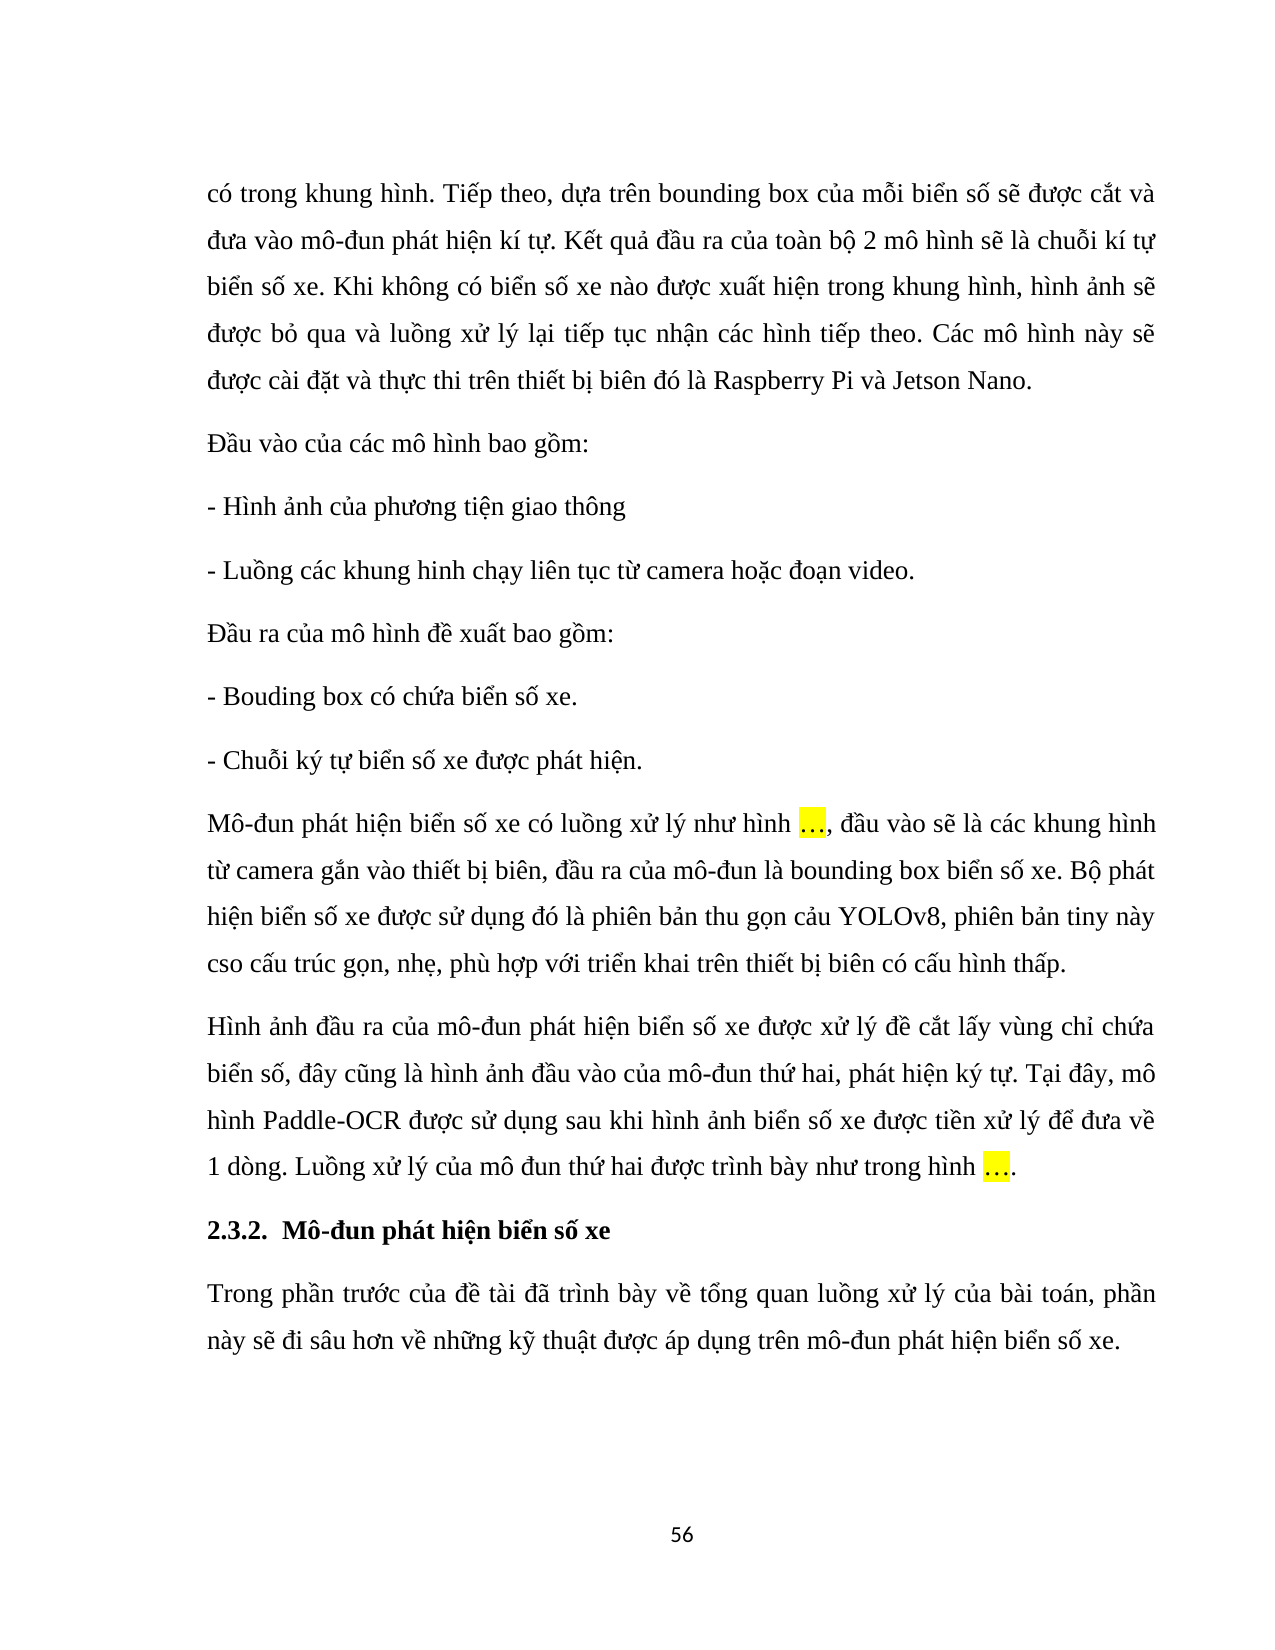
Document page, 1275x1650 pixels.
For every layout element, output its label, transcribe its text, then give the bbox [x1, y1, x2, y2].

text - Bouding box có chứa biển số xe. [207, 681, 1157, 712]
text Đầu ra của mô hình đề xuất bao gồm: [207, 617, 1157, 648]
text Đầu vào của các mô hình bao gồm: [207, 427, 1157, 458]
text Mô-đun phát hiện biển số xe có luồng xử lý như hình …, đầu vào sẽ là các khung hình từ camera gắn vào thiết bị biên, đầu ra của mô-đun là bounding box biển số xe. Bộ phát hiện biển số xe được sử dụng đó là phiên bản thu gọn cảu YOLOv8, phiên bản tiny này cso cấu trúc gọn, nhẹ, phù hợp với triển khai trên thiết bị biên có cấu hình thấp. [207, 807, 1157, 978]
list Mô-đun phát hiện biển số xe [207, 1214, 1157, 1245]
text - Luồng các khung hinh chạy liên tục từ camera hoặc đoạn video. [207, 554, 1157, 585]
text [207, 177, 1157, 395]
text Hình ảnh đầu ra của mô-đun phát hiện biển số xe được xử lý đề cắt lấy vùng chỉ chứa biển số, đây cũng là hình ảnh đầu vào của mô-đun thứ hai, phát hiện ký tự. Tại đây, mô hình Paddle-OCR được sử dụng sau khi hình ảnh biển số xe được tiền xử lý để đưa về 1 dòng. Luồng xử lý của mô đun thứ hai được trình bày như trong hình …. [207, 1011, 1157, 1182]
text - Chuỗi ký tự biển số xe được phát hiện. [207, 744, 1157, 775]
text - Hình ảnh của phương tiện giao thông [207, 491, 1157, 522]
text Trong phần trước của đề tài đã trình bày về tổng quan luồng xử lý của bài toán, phần này sẽ đi sâu hơn về những kỹ thuật được áp dụng trên mô-đun phát hiện biển số xe. [207, 1277, 1157, 1355]
